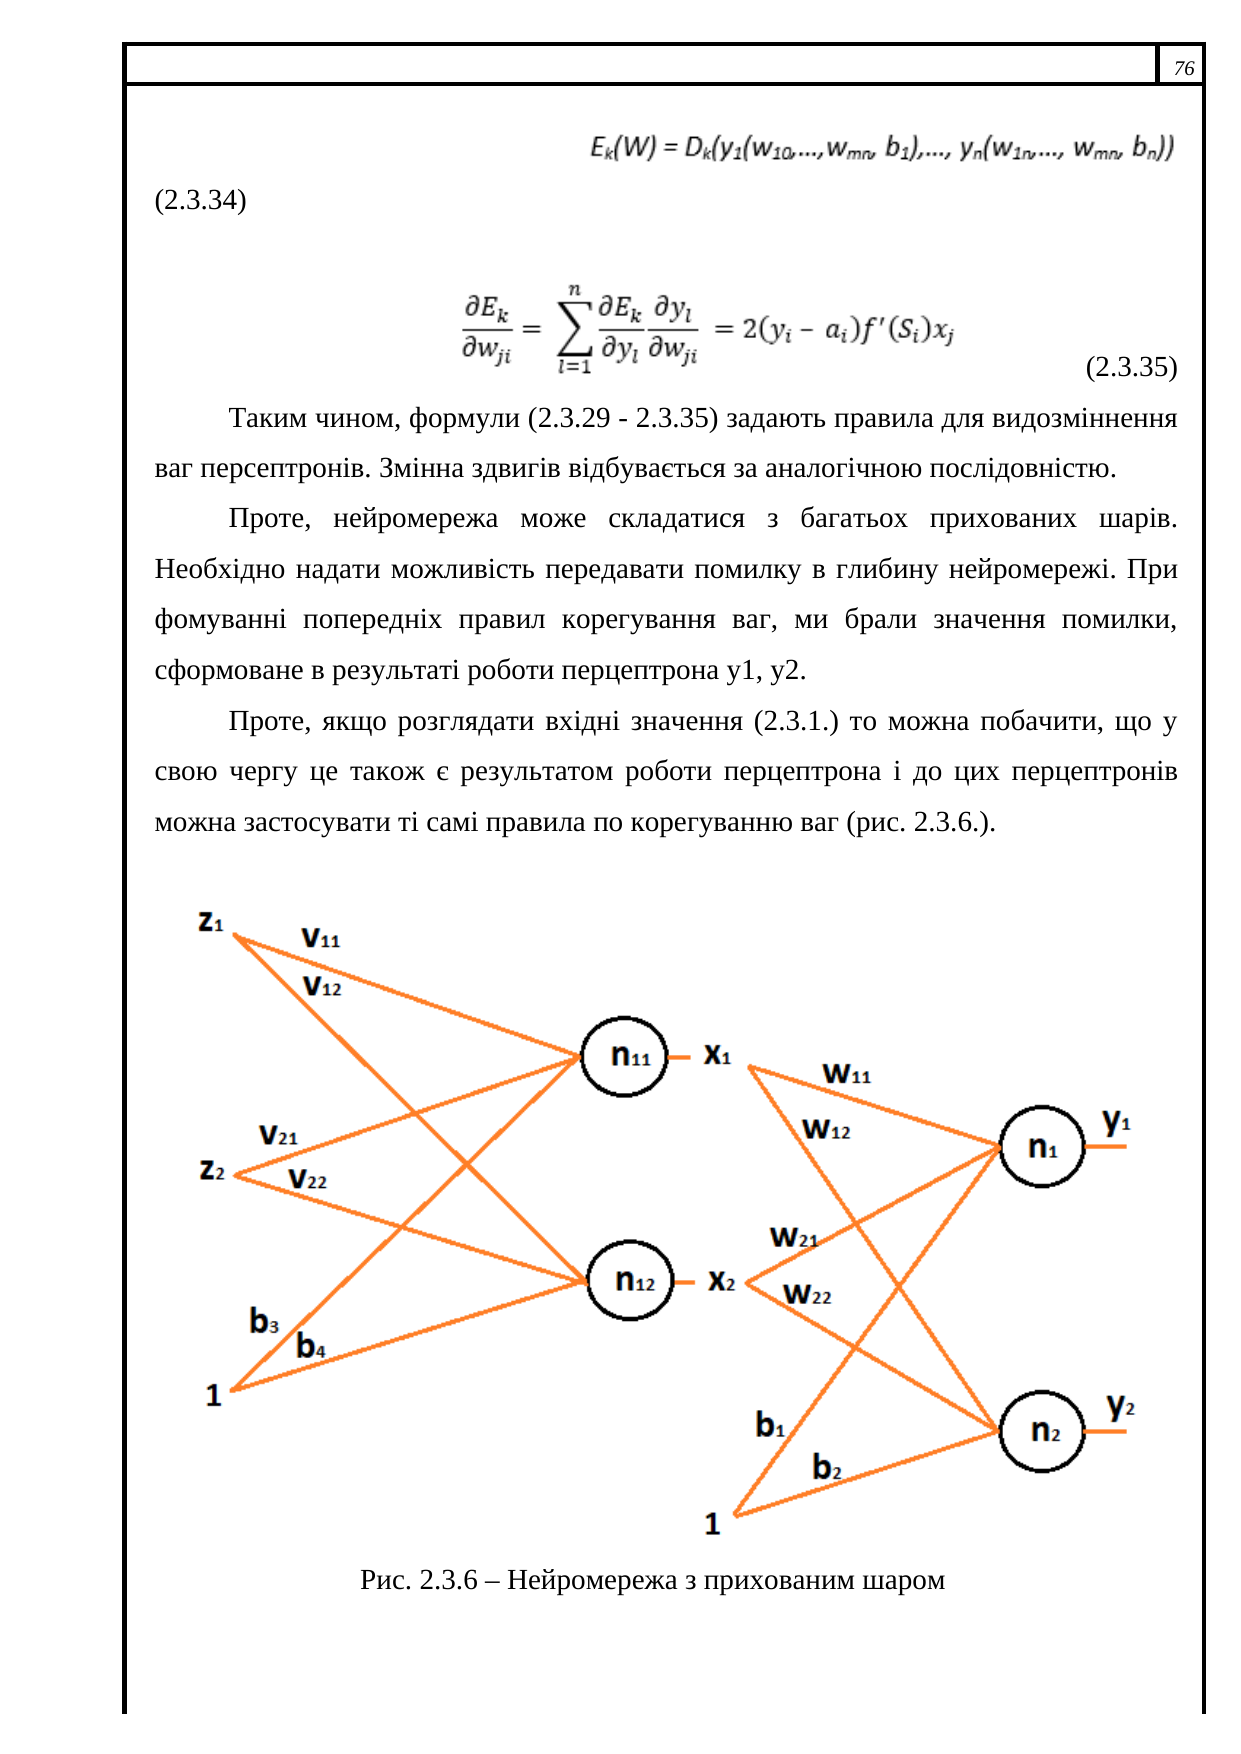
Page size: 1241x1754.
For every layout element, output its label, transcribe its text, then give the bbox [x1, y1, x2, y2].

table_cell (2.3.34) (2.3.35) Таким чином, формули (2.3.29 - 2.3.35) задають правила для видозміннення ваг персептронів. Змінна здвигів відбувається за аналогічною послідовністю. Проте, нейромережа може складатися з багатьох прихованих шарів. Необхідно надати можливість передавати помилку в глибину нейромережі. При фомуванні попередніх правил корегування ваг, ми брали значення помилки, сформоване в результаті роботи перцептрона y1, y2. Проте, якщо розглядати вхідні значення (2.3.1.) то можна побачити, що у свою чергу це також є результатом роботи перцептрона і до цих перцептронів можна застосувати ті самі правила по корегуванню ваг (рис. 2.3.6.). Рис. 2.3.6 – Нейромережа з прихованим шаром [127, 86, 1202, 1713]
table_cell [127, 46, 1155, 81]
picture [192, 905, 1143, 1545]
picture [587, 130, 1179, 165]
picture [461, 282, 955, 377]
table_cell 76 [1160, 46, 1202, 81]
